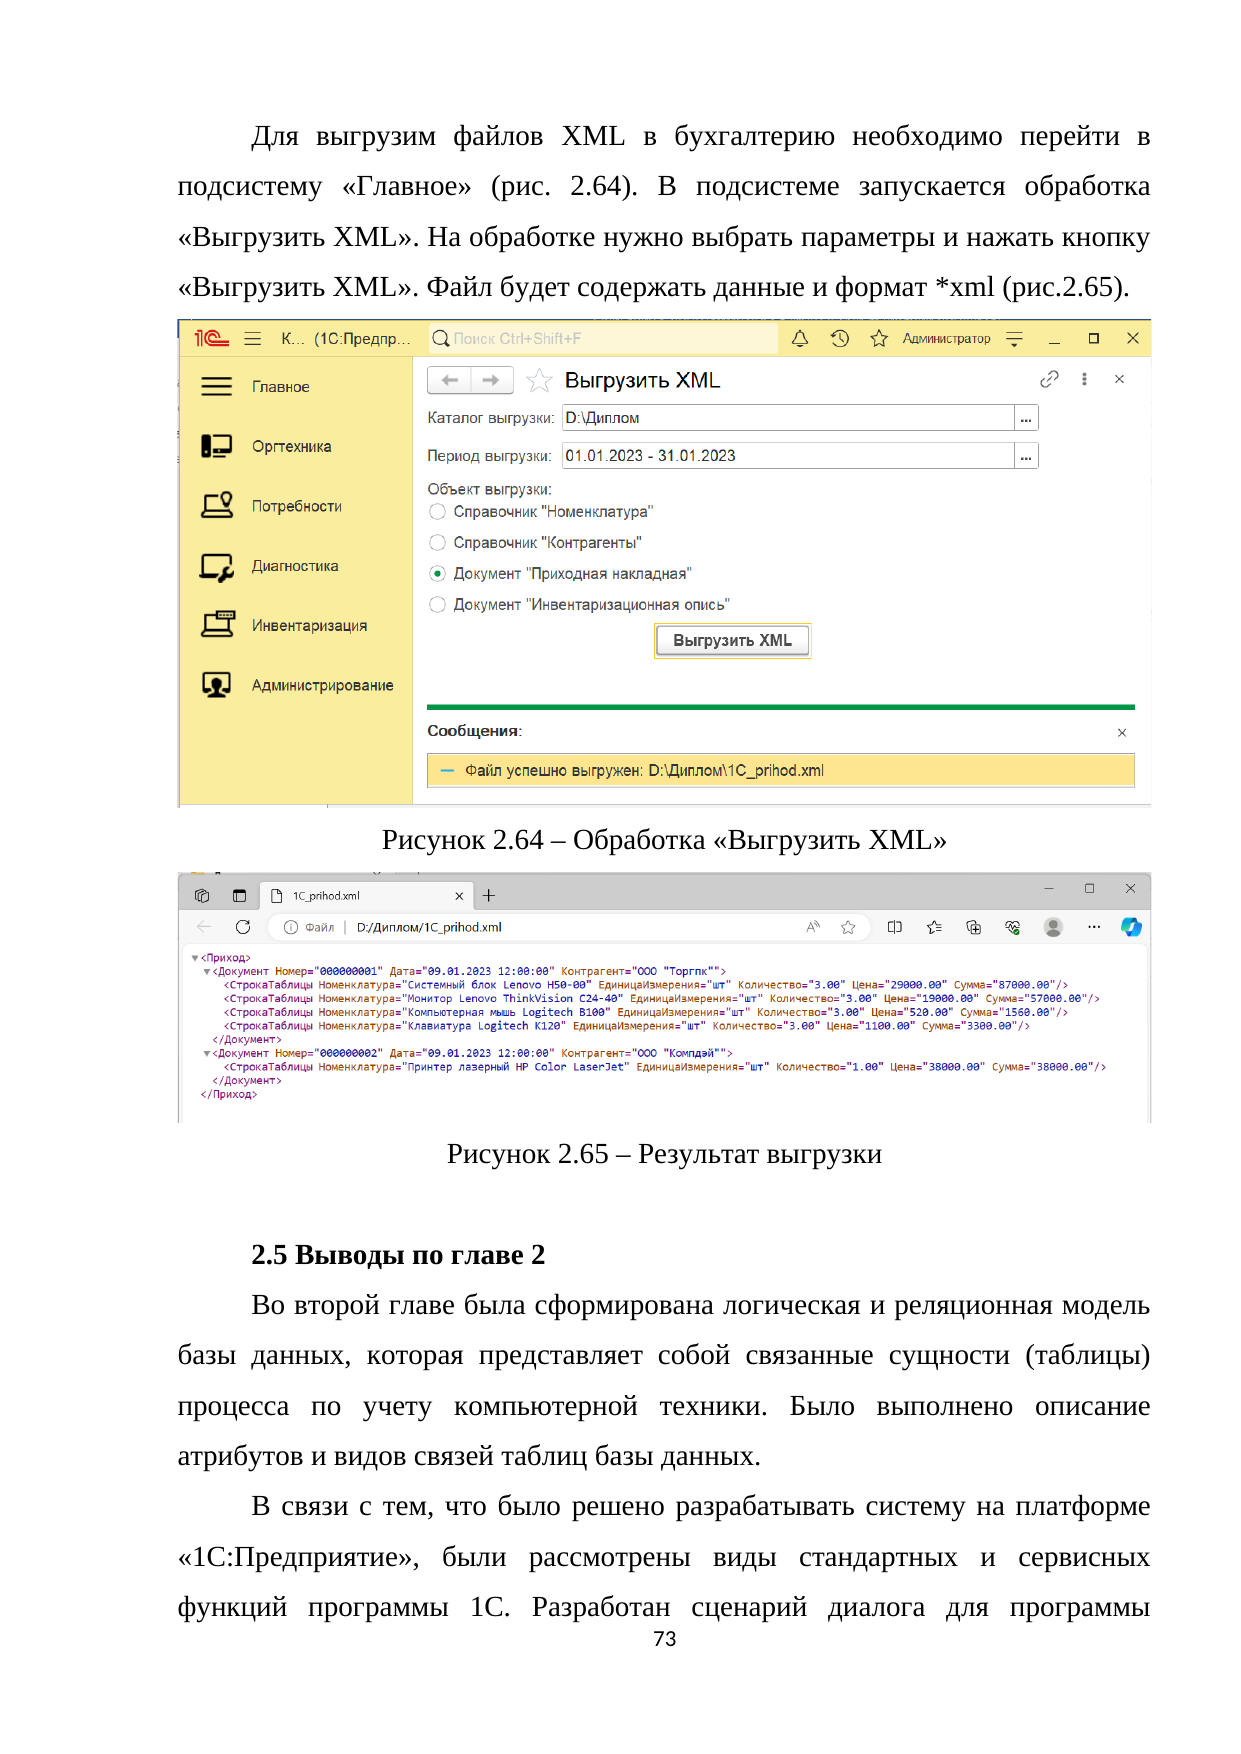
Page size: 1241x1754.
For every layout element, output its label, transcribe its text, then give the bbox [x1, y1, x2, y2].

text Для выгрузим файлов XML в бухгалтерию необходимо перейти в подсистему «Главное» (рис. 2.64). В подсистеме запускается обработка «Выгрузить XML». На обработке нужно выбрать параметры и нажать кнопку «Выгрузить XML». Файл будет содержать данные и формат *xml (рис.2.65). [177, 118, 1152, 303]
picture [177, 319, 1152, 808]
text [177, 1488, 1152, 1622]
text Рисунок 2.64 – Обработка «Выгрузить XML» [177, 822, 1152, 855]
text Рисунок 2.65 – Результат выгрузки [177, 1136, 1152, 1170]
picture [177, 872, 1152, 1123]
subtitle 2.5 Выводы по главе 2 [177, 1237, 1152, 1270]
text Во второй главе была сформирована логическая и реляционная модель базы данных, которая представляет собой связанные сущности (таблицы) процесса по учету компьютерной техники. Было выполнено описание атрибутов и видов связей таблиц базы данных. [177, 1287, 1152, 1472]
